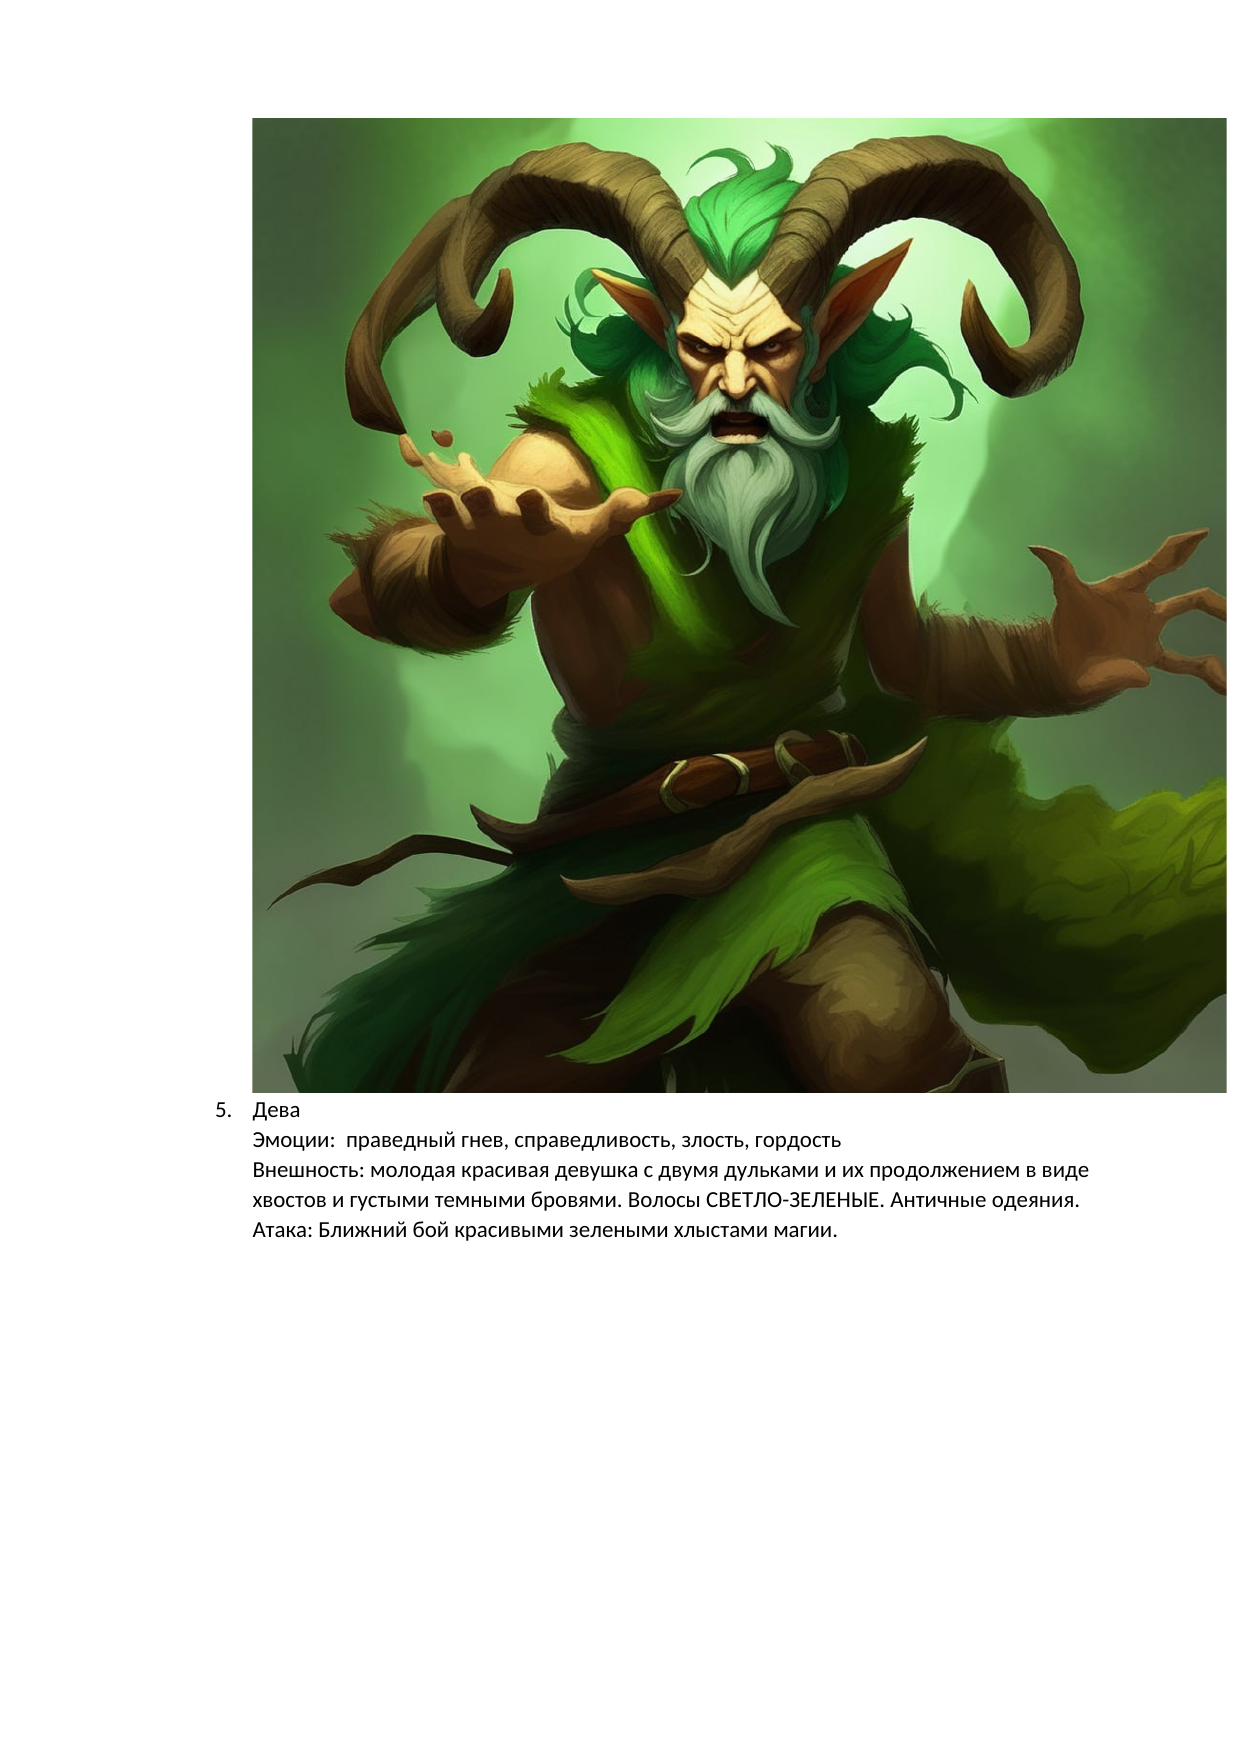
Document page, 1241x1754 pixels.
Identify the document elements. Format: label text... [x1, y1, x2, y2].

list Дева [215, 1095, 1152, 1123]
list Внешность: молодая красивая девушка с двумя дульками и их продолжением в виде хвостов и густыми темными бровями. Волосы СВЕТЛО-ЗЕЛЕНЫЕ. Античные одеяния. [252, 1155, 1152, 1213]
picture [252, 118, 1227, 1093]
list Эмоции: праведный гнев, справедливость, злость, гордость [252, 1125, 1152, 1153]
list Атака: Ближний бой красивыми зелеными хлыстами магии. [252, 1216, 1152, 1244]
